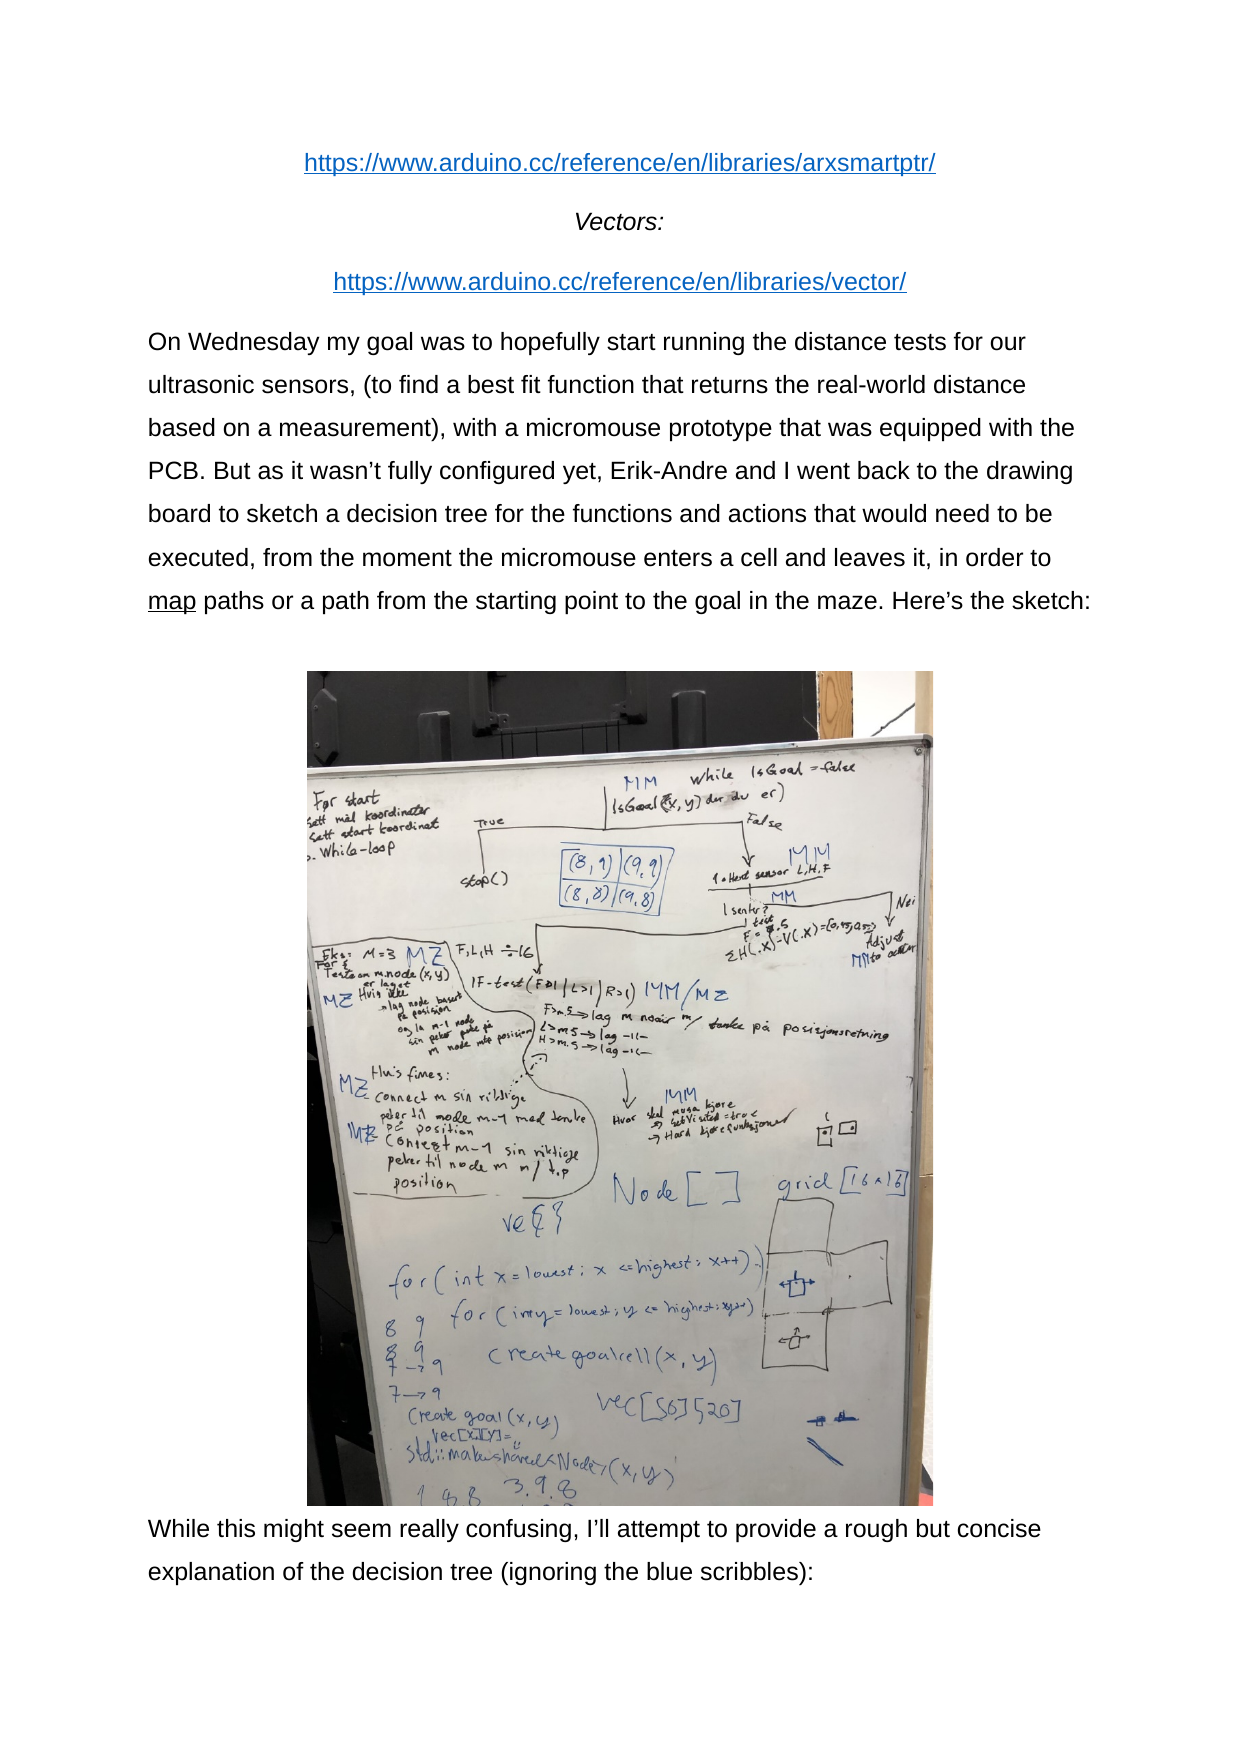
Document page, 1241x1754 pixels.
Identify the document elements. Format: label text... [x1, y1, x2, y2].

text https://www.arduino.cc/reference/en/libraries/vector/ [148, 267, 1093, 296]
picture [307, 671, 934, 1506]
text On Wednesday my goal was to hopefully start running the distance tests for our ultrasonic sensors, (to find a best fit function that returns the real-world distance based on a measurement), with a micromouse prototype that was equipped with the PCB. But as it wasn’t fully configured yet, Erik-Andre and I went back to the drawing board to sketch a decision tree for the functions and actions that would need to be executed, from the moment the micromouse enters a cell and leaves it, in order to map paths or a path from the starting point to the goal in the maze. Here’s the sketch: [148, 327, 1093, 614]
text While this might seem really confusing, I’ll attempt to provide a rough but concise explanation of the decision tree (ignoring the blue scribbles): [148, 1514, 1093, 1586]
text Vectors: [148, 207, 1093, 236]
text https://www.arduino.cc/reference/en/libraries/arxsmartptr/ [148, 148, 1093, 176]
